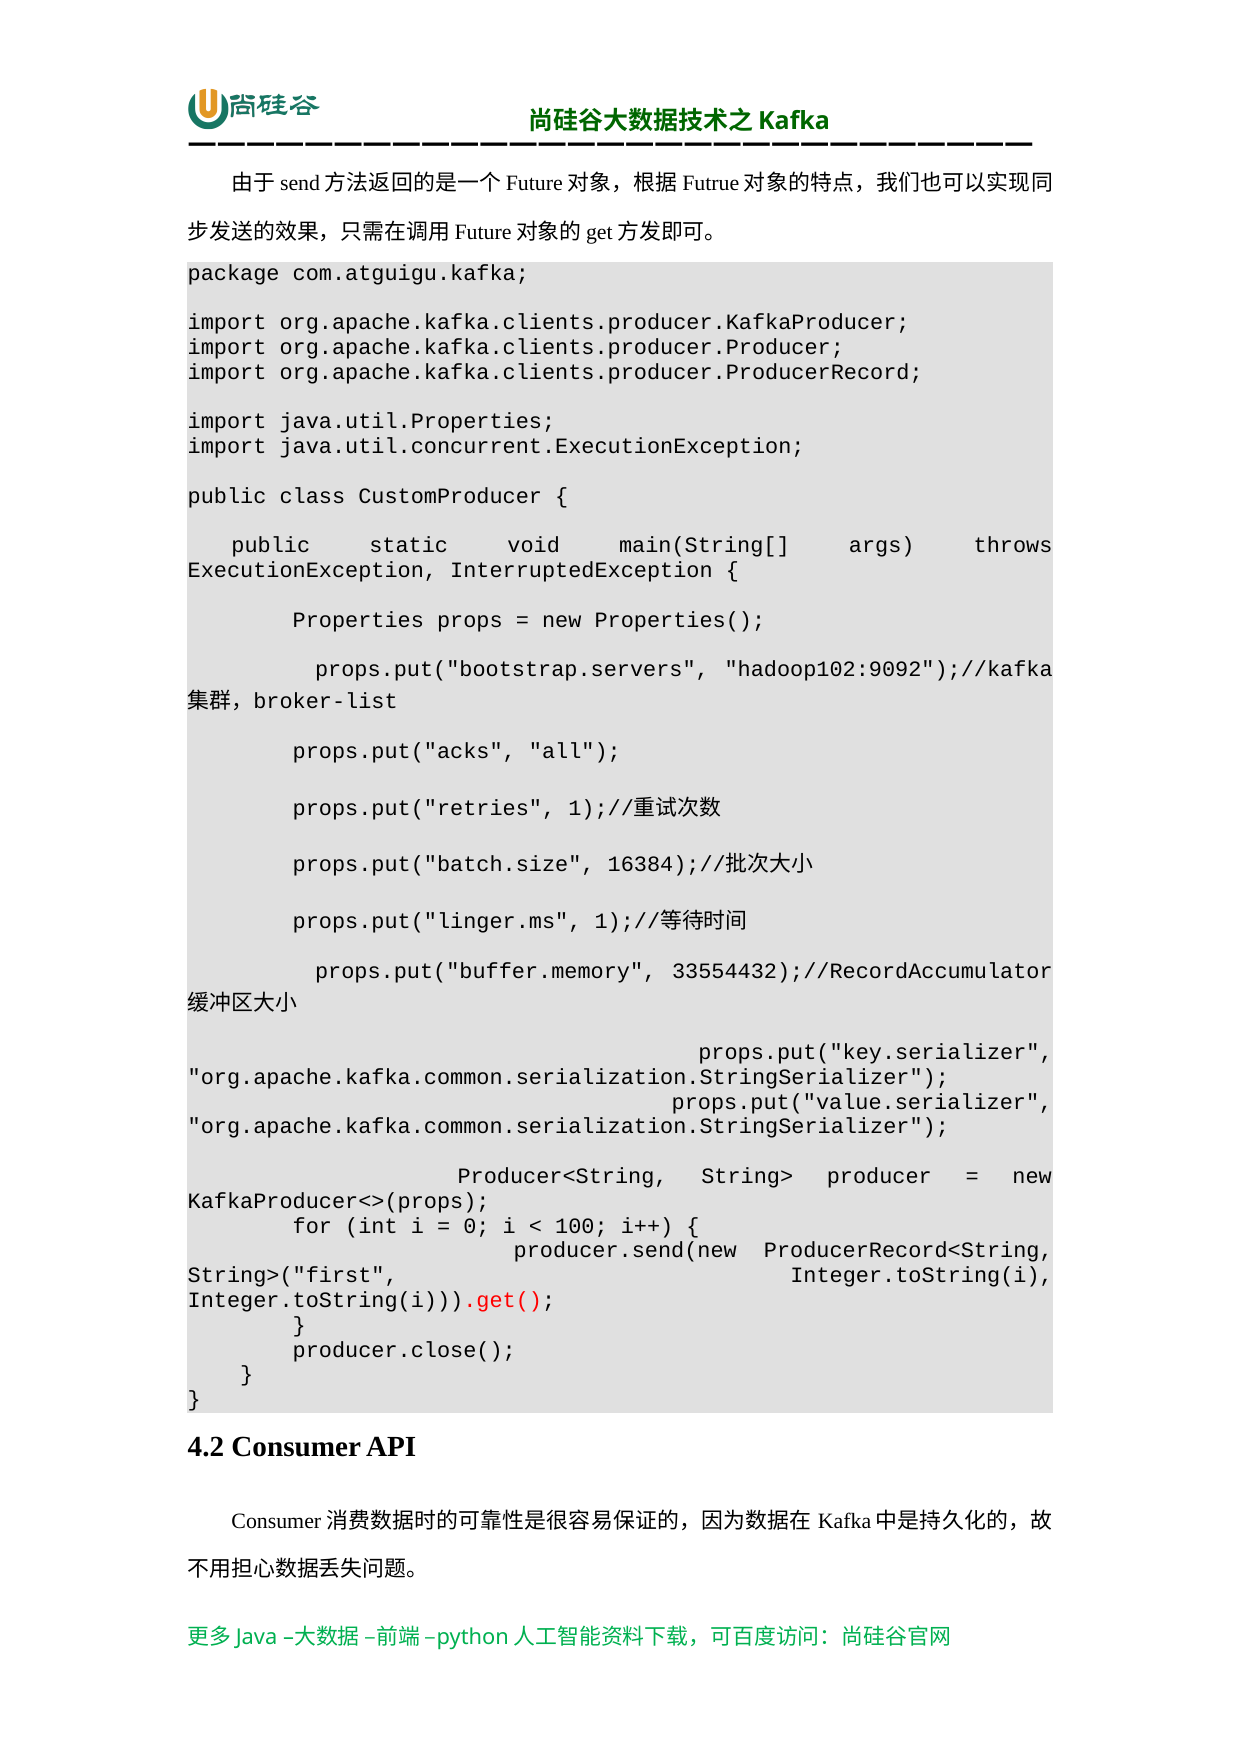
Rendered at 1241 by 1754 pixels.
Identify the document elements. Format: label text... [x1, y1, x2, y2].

text import org.apache.kafka.clients.producer.ProducerRecord; [187, 361, 1053, 386]
text props.put("value.serializer", "org.apache.kafka.common.serialization.StringSerializer"); [187, 1091, 1053, 1140]
text import org.apache.kafka.clients.producer.Producer; [187, 336, 1053, 361]
text props.put("key.serializer", "org.apache.kafka.common.serialization.StringSerializer"); [187, 1041, 1053, 1091]
text Consumer消费数据时的可靠性是很容易保证的，因为数据在Kafka中是持久化的，故不用担心数据丢失问题。 [187, 1502, 1053, 1583]
text props.put("bootstrap.servers", "hadoop102:9092");//kafka集群，broker-list [187, 658, 1053, 715]
text 由于send方法返回的是一个Future对象，根据Futrue对象的特点，我们也可以实现同步发送的效果，只需在调用Future对象的get方发即可。 [187, 165, 1053, 246]
text public static void main(String[] args) throws ExecutionException, InterruptedException { [187, 534, 1053, 584]
text import org.apache.kafka.clients.producer.KafkaProducer; [187, 311, 1053, 336]
text Producer<String, String> producer = new KafkaProducer<>(props); [187, 1165, 1053, 1215]
text import java.util.concurrent.ExecutionException; [187, 435, 1053, 460]
text producer.close(); [187, 1339, 1053, 1363]
text } [187, 1388, 1053, 1413]
text producer.send(new ProducerRecord<String, String>("first", Integer.toString(i), Integer.toString(i))).get(); [187, 1239, 1053, 1314]
text props.put("buffer.memory", 33554432);//RecordAccumulator缓冲区大小 [187, 960, 1053, 1016]
text import java.util.Properties; [187, 411, 1053, 435]
text } [187, 1363, 1053, 1388]
text package com.atguigu.kafka; [187, 262, 1053, 287]
text } [187, 1314, 1053, 1339]
text props.put("retries", 1);//重试次数 [187, 790, 1053, 822]
text props.put("batch.size", 16384);//批次大小 [187, 846, 1053, 878]
text Properties props = new Properties(); [187, 609, 1053, 634]
subtitle 4.2 Consumer API [187, 1413, 1053, 1478]
text public class CustomProducer { [187, 485, 1053, 510]
text props.put("acks", "all"); [187, 740, 1053, 765]
text for (int i = 0; i < 100; i++) { [187, 1215, 1053, 1239]
text props.put("linger.ms", 1);//等待时间 [187, 903, 1053, 935]
